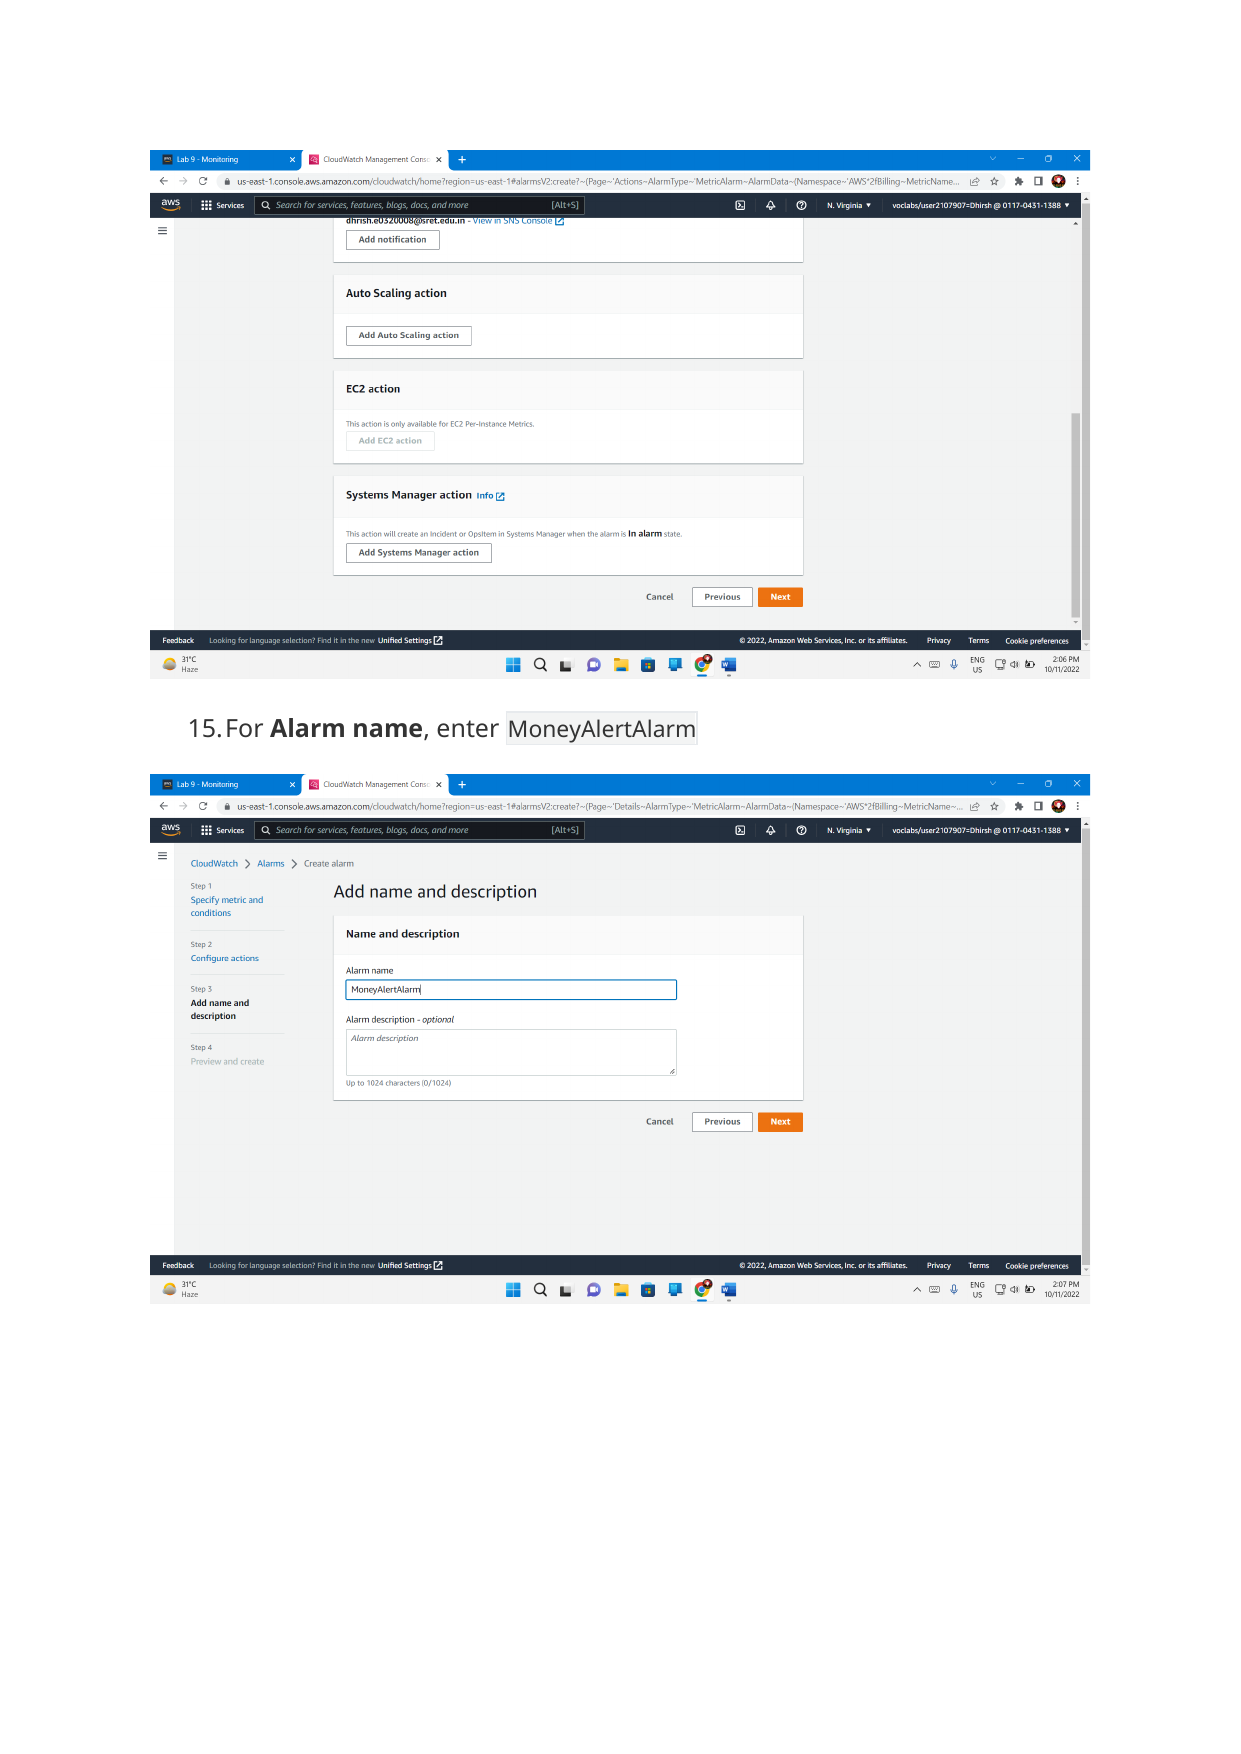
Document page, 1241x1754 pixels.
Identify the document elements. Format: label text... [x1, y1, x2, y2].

list For Alarm name, enter MoneyAlertAlarm [187, 710, 1090, 745]
picture [150, 774, 1091, 1304]
picture [150, 150, 1091, 679]
